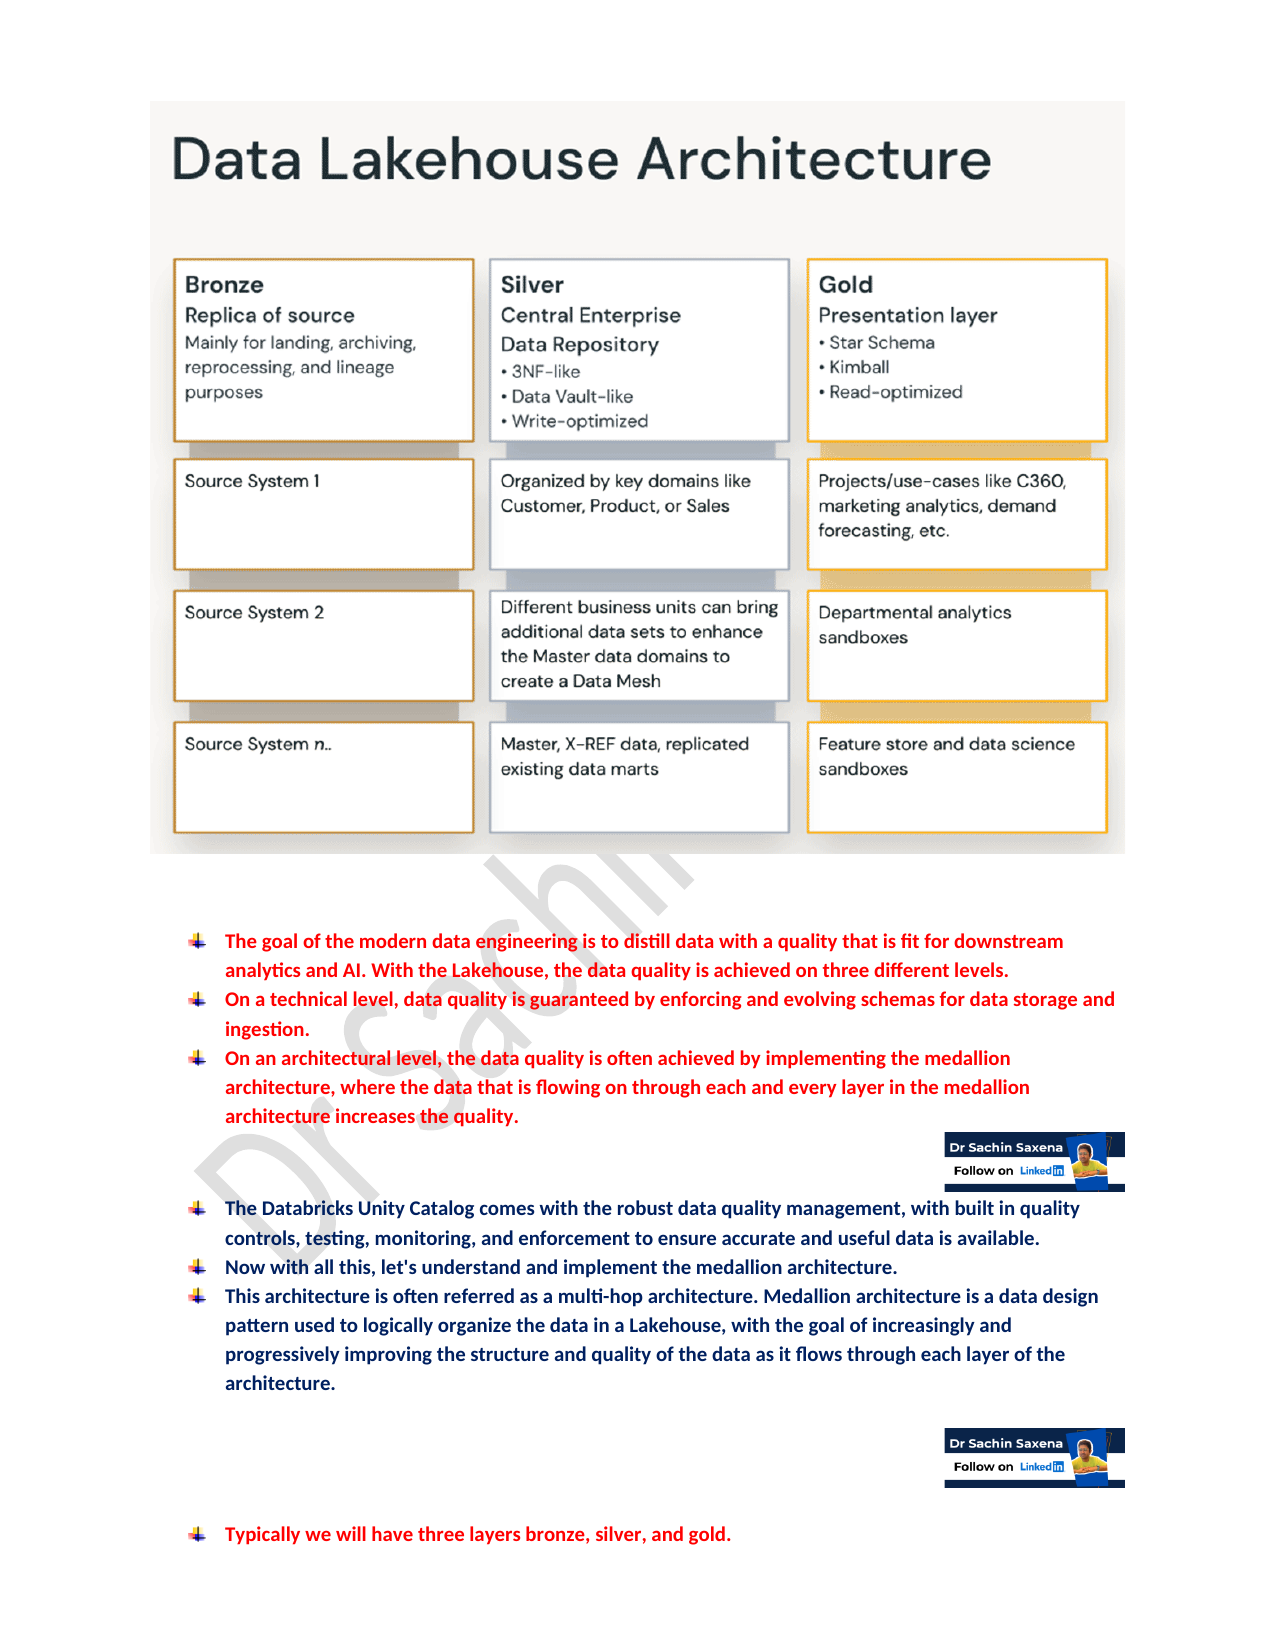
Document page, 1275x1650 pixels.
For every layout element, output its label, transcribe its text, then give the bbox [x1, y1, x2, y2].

picture [944, 1132, 1125, 1192]
list On an architectural level, the data quality is often achieved by implementing the medallion architecture, where the data that is flowing on through each and every layer in the medallion architecture increases the quality. [187, 1045, 1125, 1129]
picture [188, 1257, 206, 1275]
list Now with all this, let's understand and implement the medallion architecture. [187, 1254, 1125, 1279]
picture [188, 1199, 206, 1216]
picture [188, 990, 206, 1007]
picture [944, 1428, 1125, 1488]
list Typically we will have three layers bronze, silver, and gold. [187, 1521, 1125, 1547]
list The goal of the modern data engineering is to distill data with a quality that is fit for downstream analytics and AI. With the Lakehouse, the data quality is achieved on three different levels. [187, 928, 1125, 983]
picture [188, 1286, 206, 1304]
picture [188, 1048, 206, 1066]
picture [188, 1525, 206, 1542]
list This architecture is often referred as a multi-hop architecture. Medallion architecture is a data design pattern used to logically organize the data in a Lakehouse, with the goal of increasingly and progressively improving the structure and quality of the data as it flows through each layer of the architecture. [187, 1283, 1125, 1396]
list On a technical level, data quality is guaranteed by enforcing and evolving schemas for data storage and ingestion. [187, 987, 1125, 1041]
picture [188, 931, 206, 949]
list The Databricks Unity Catalog comes with the robust data quality management, with built in quality controls, testing, monitoring, and enforcement to ensure accurate and useful data is available. [187, 1196, 1125, 1250]
picture [150, 101, 1125, 854]
